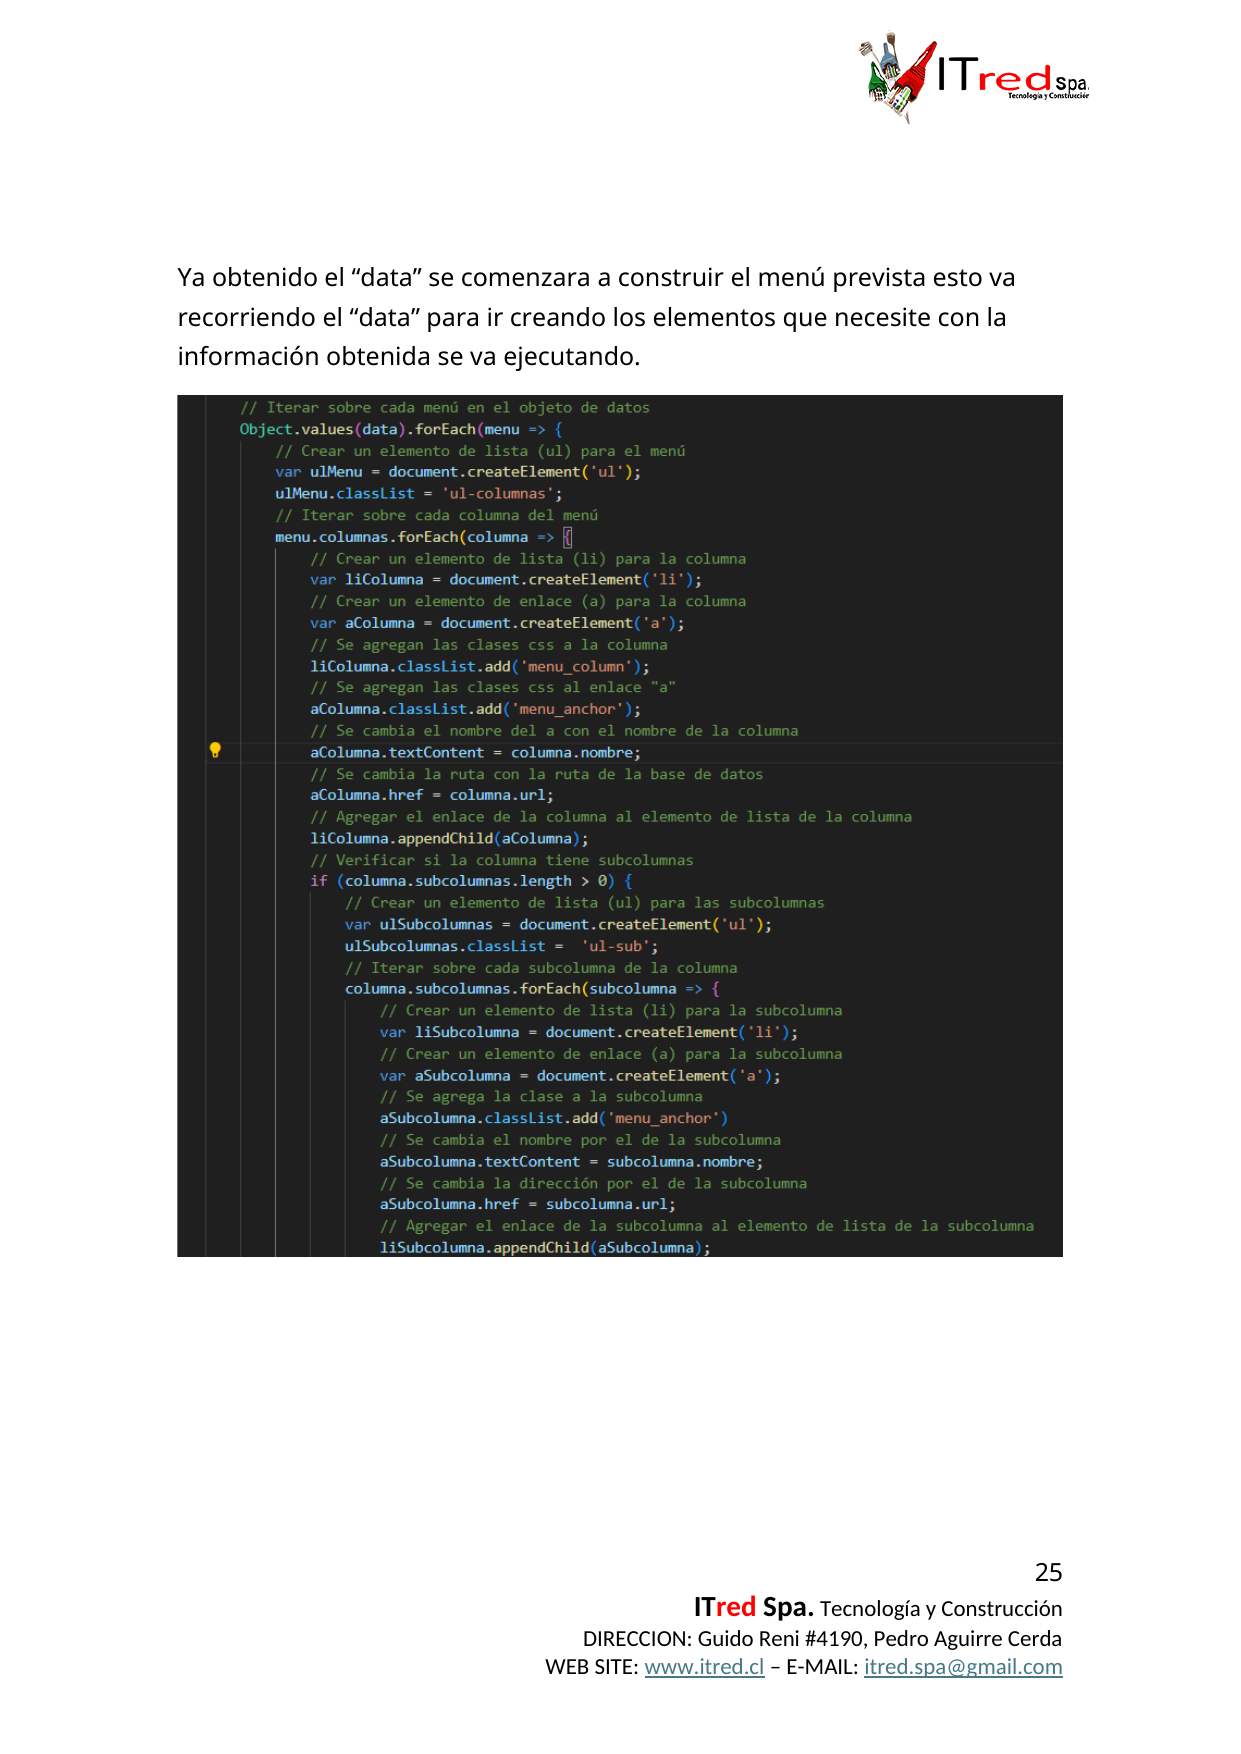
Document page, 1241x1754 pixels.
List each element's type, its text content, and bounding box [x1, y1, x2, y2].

text Ya obtenido el “data” se comenzara a construir el menú prevista esto va recorriendo el “data” para ir creando los elementos que necesite con la información obtenida se va ejecutando. [177, 260, 1063, 373]
picture [177, 395, 1063, 1257]
picture [857, 30, 1089, 124]
